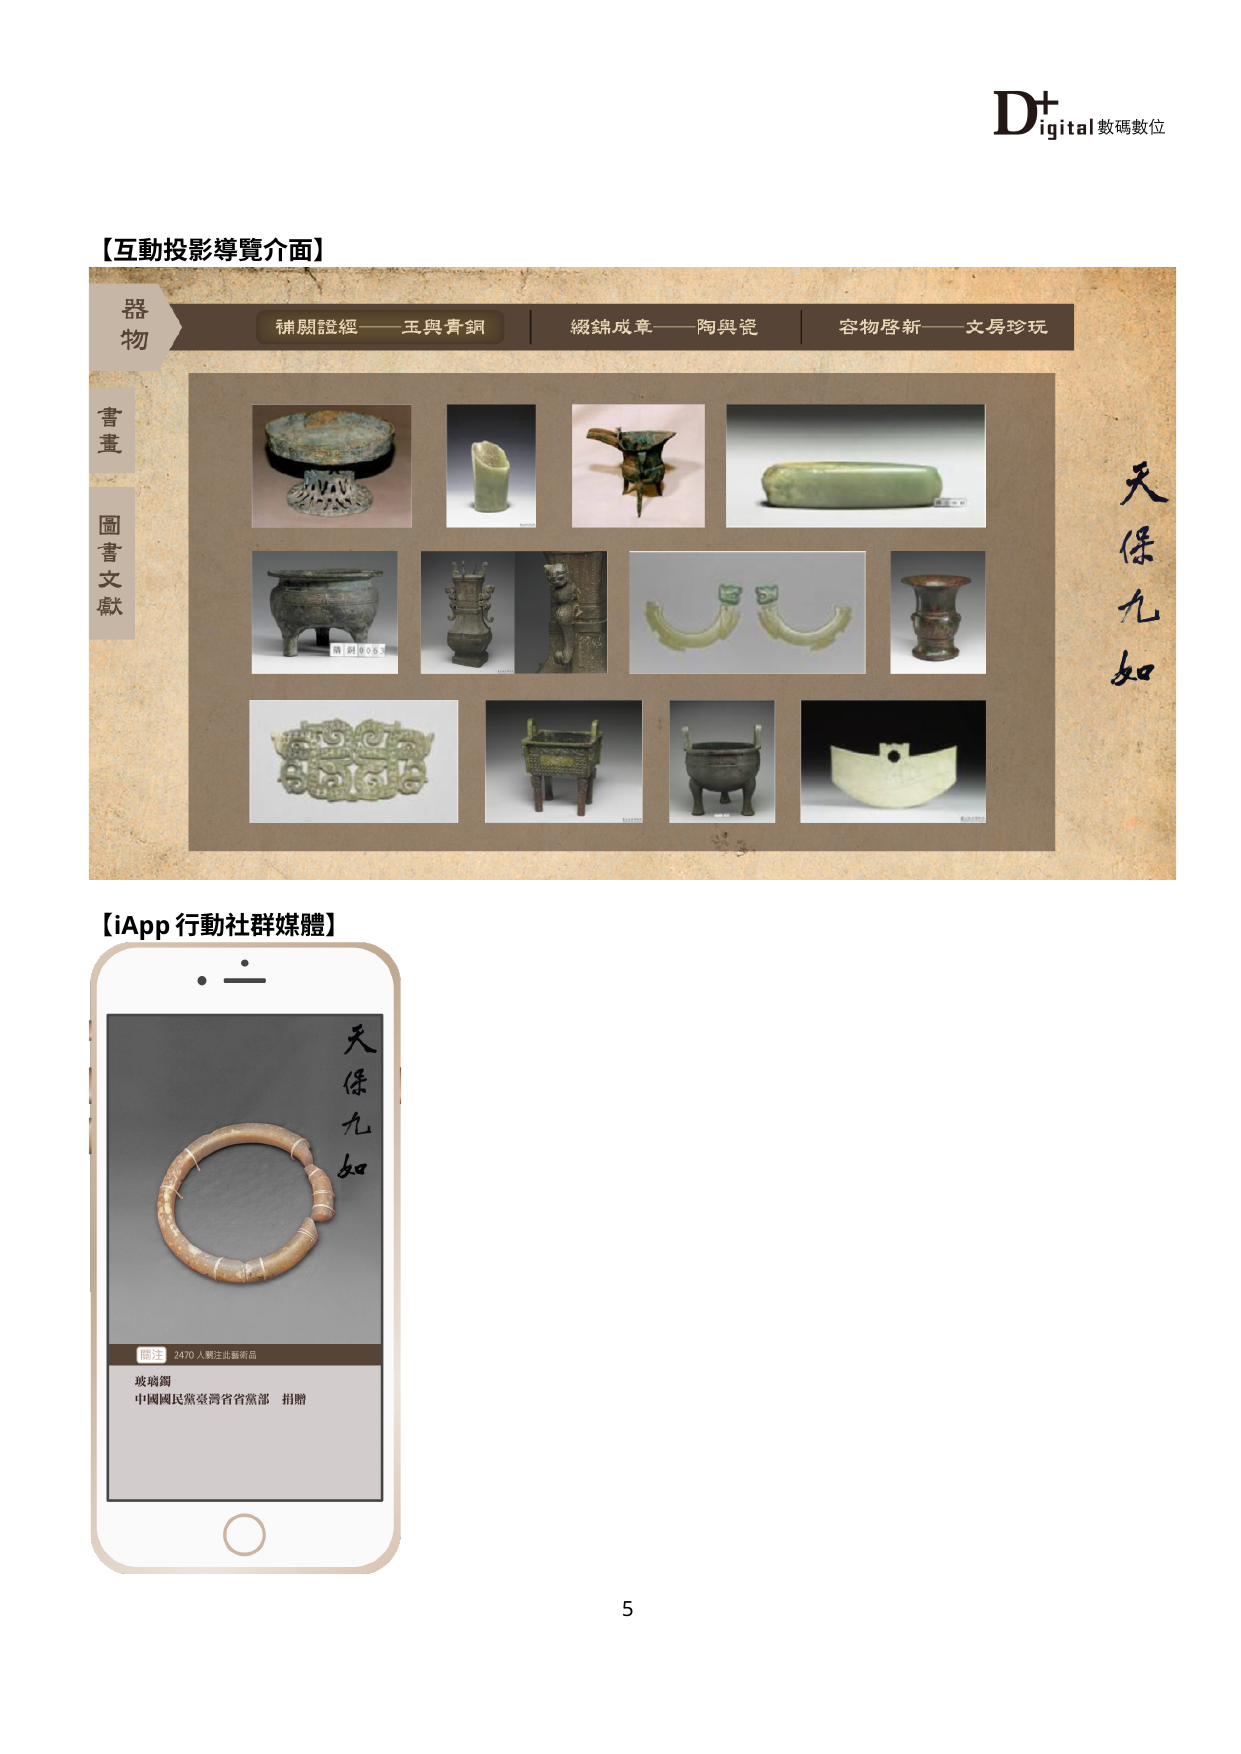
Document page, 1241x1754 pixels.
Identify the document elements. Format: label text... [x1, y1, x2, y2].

picture [88, 942, 402, 1574]
picture [88, 267, 1177, 880]
text 【iApp行動社群媒體】 [89, 905, 1167, 943]
picture [991, 88, 1167, 142]
text 【互動投影導覽介面】 [89, 230, 1167, 267]
